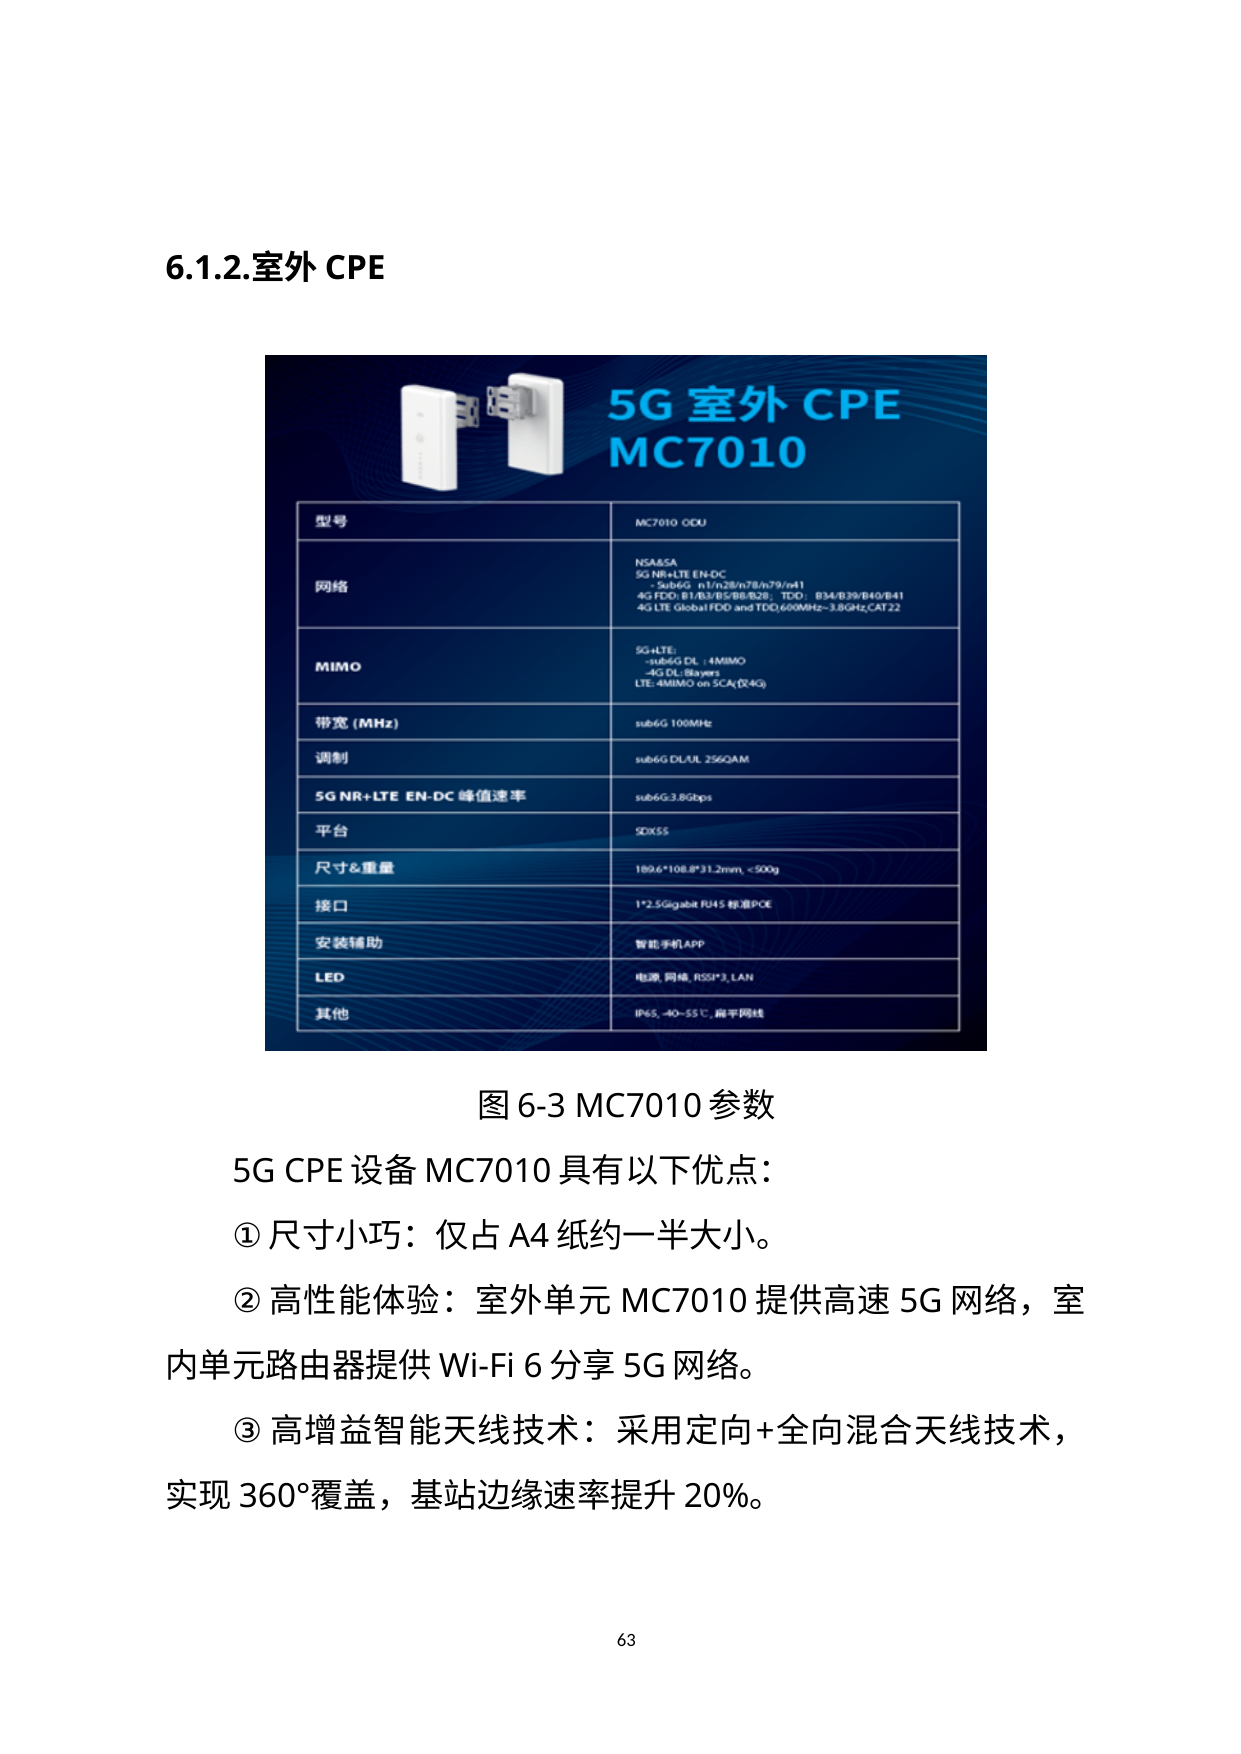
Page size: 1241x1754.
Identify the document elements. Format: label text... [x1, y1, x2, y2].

picture [265, 355, 987, 1051]
text ③高增益智能天线技术：采用定向+全向混合天线技术，实现360°覆盖，基站边缘速率提升20%。 [165, 1395, 1087, 1525]
text ①尺寸小巧：仅占A4纸约一半大小。 [165, 1200, 1087, 1265]
text ②高性能体验：室外单元MC7010提供高速5G网络，室内单元路由器提供Wi-Fi 6分享5G网络。 [165, 1265, 1087, 1395]
text 图6-3 MC7010参数 [165, 1070, 1087, 1135]
subtitle 6.1.2.室外CPE [165, 233, 1087, 298]
text 5G CPE设备MC7010具有以下优点： [165, 1135, 1087, 1200]
